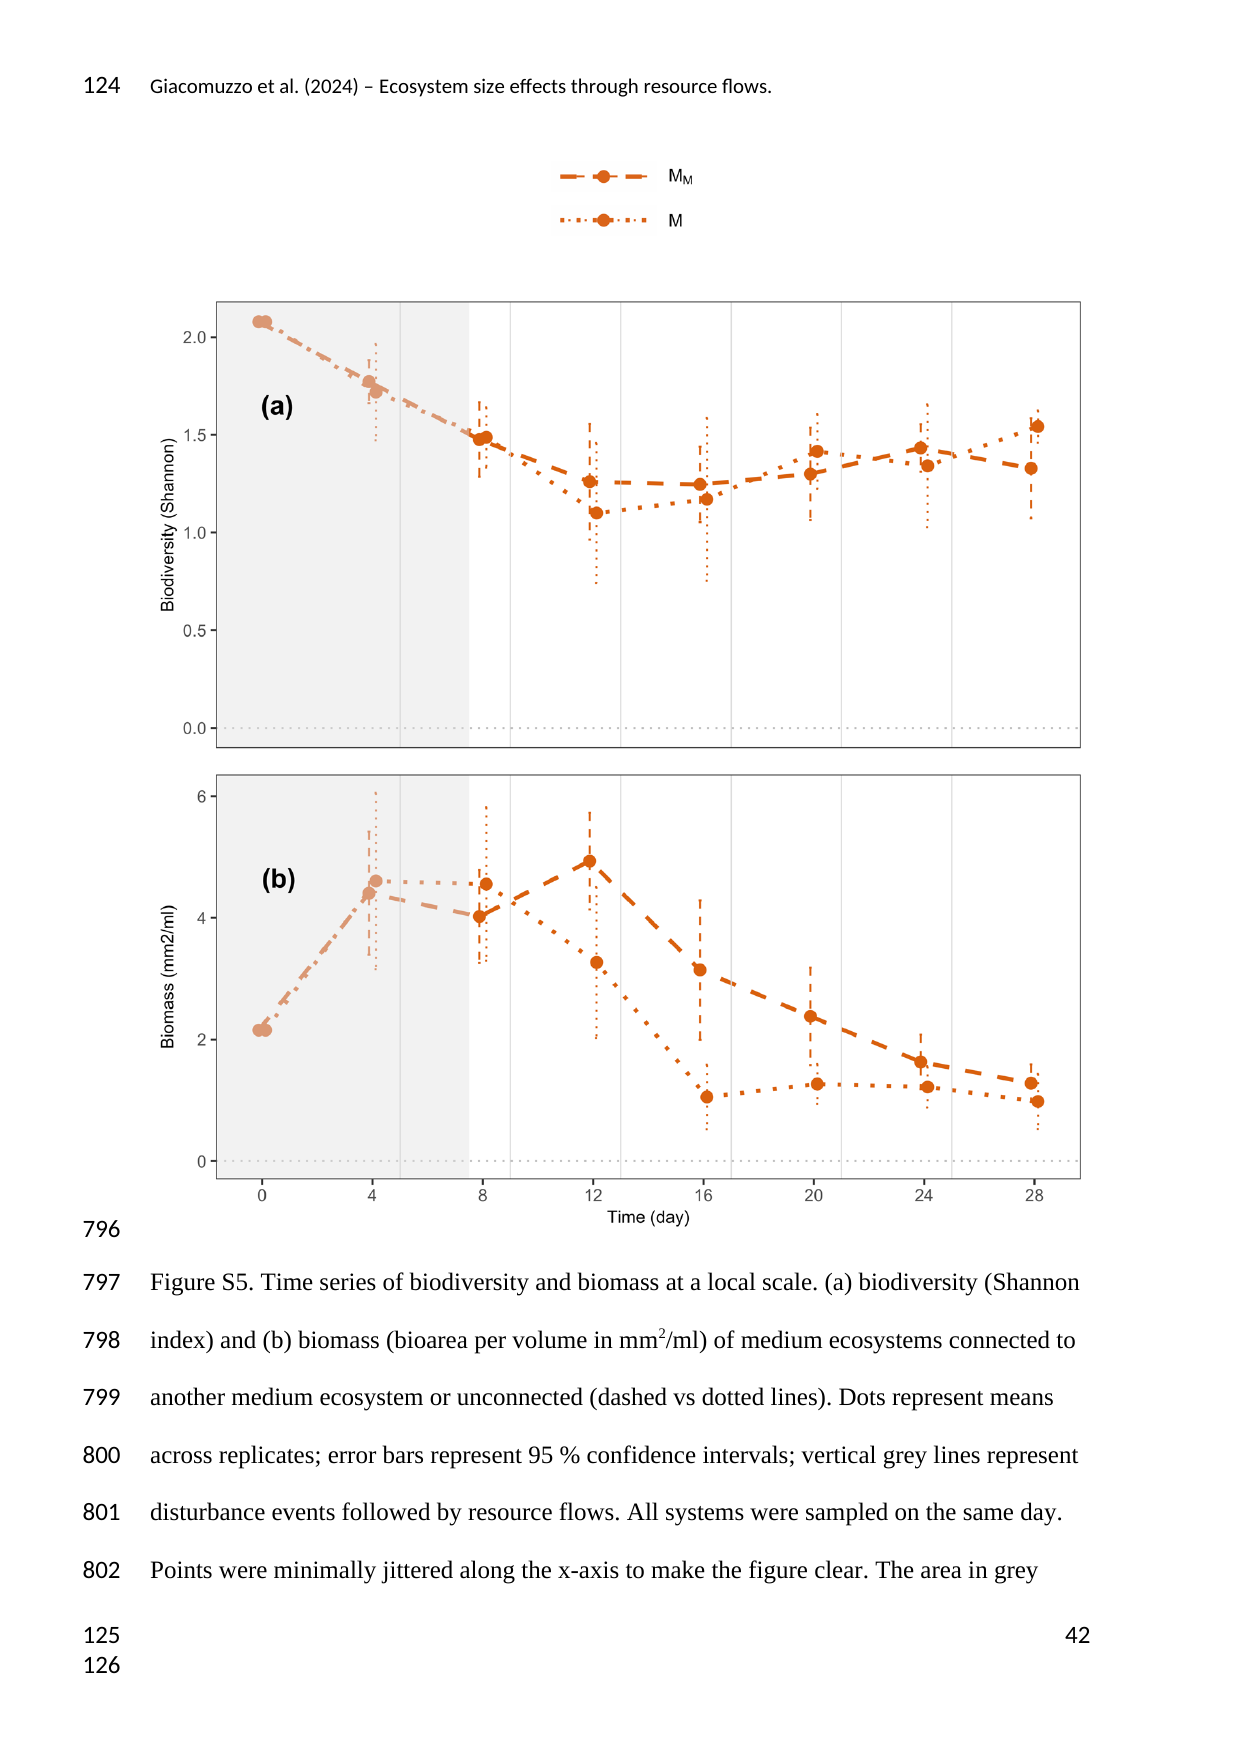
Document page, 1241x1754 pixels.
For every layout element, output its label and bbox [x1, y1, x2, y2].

picture [150, 150, 1091, 1237]
text [150, 1267, 1090, 1584]
